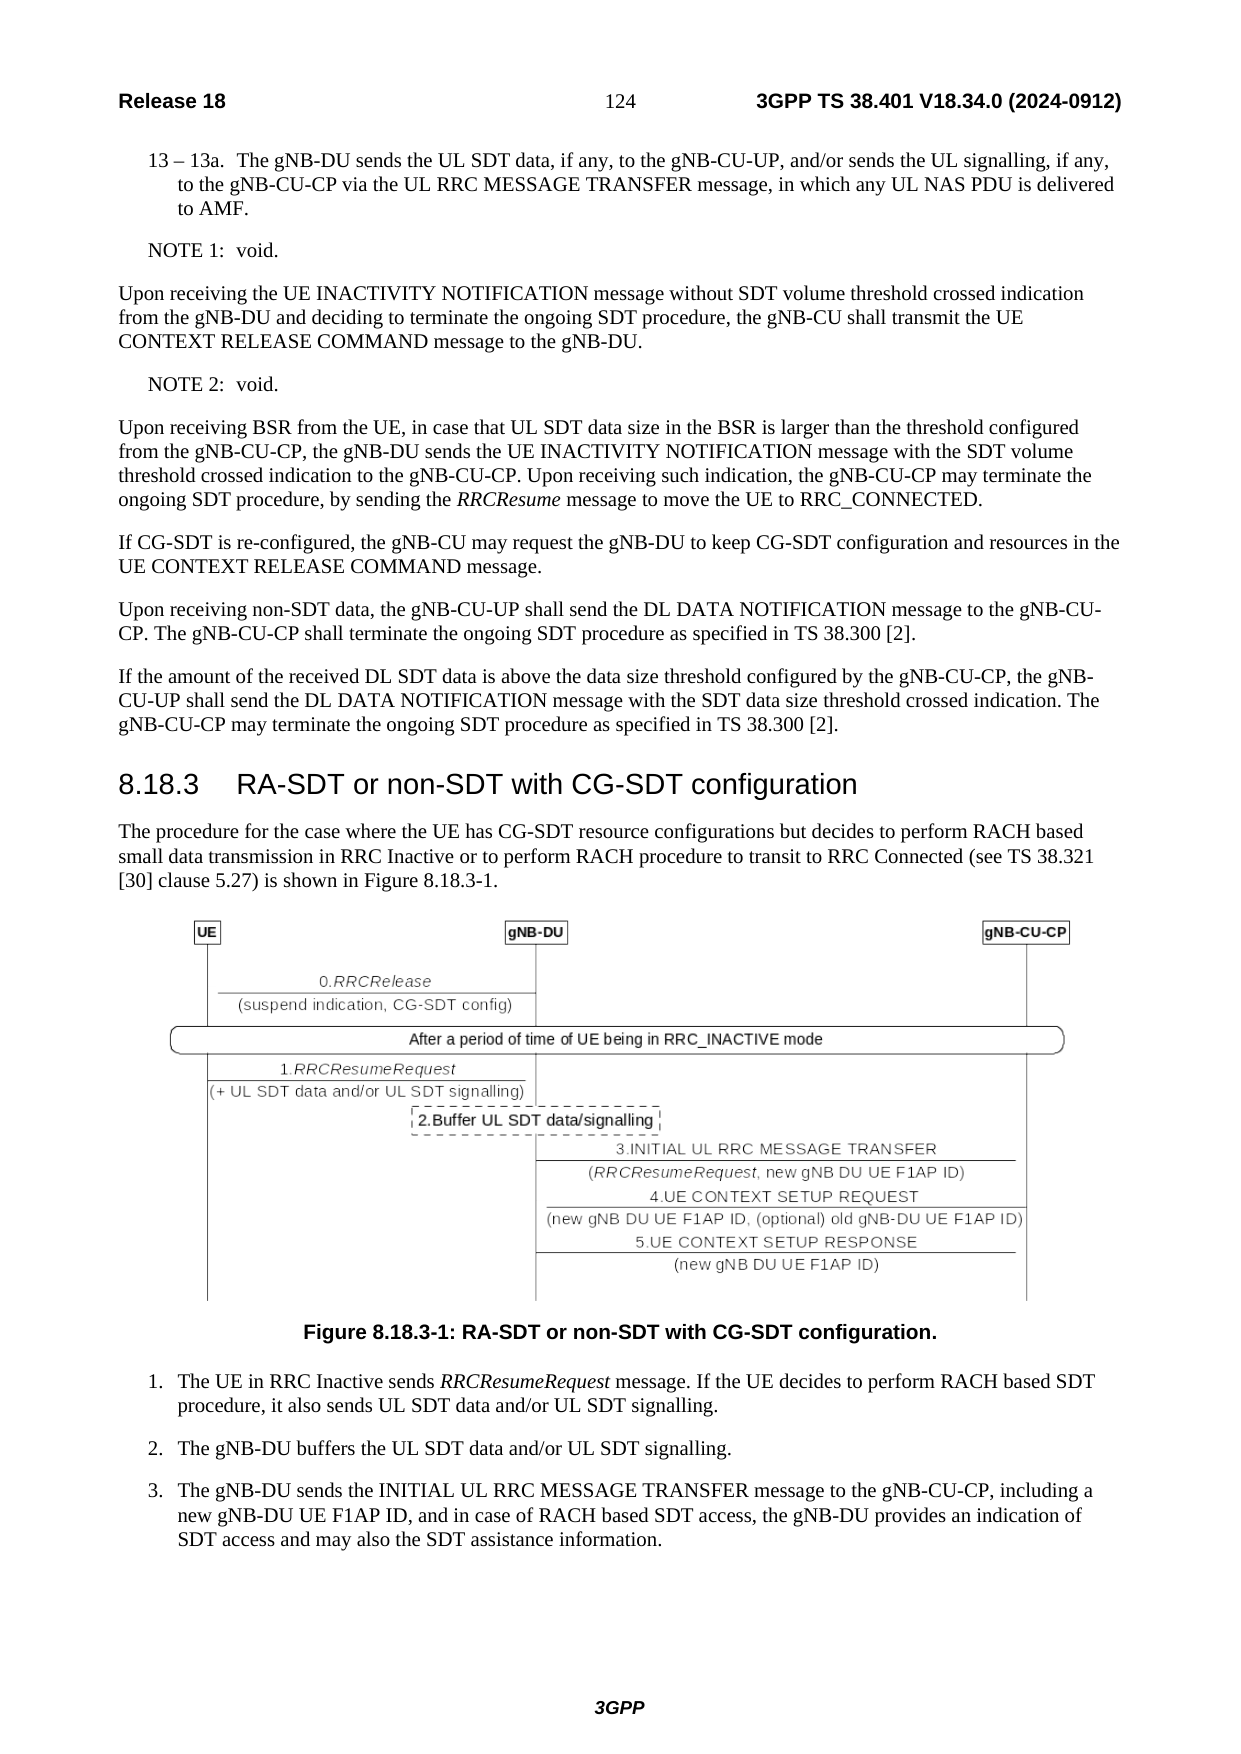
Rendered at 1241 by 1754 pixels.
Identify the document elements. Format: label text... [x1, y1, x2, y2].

text If the amount of the received DL SDT data is above the data size threshold configured by the gNB-CU-CP, the gNB-CU-UP shall send the DL DATA NOTIFICATION message with the SDT data size threshold crossed indication. The gNB-CU-CP may terminate the ongoing SDT procedure as specified in TS 38.300 [2]. [118, 664, 1122, 736]
text Figure 8.18.3-1: RA-SDT or non-SDT with CG-SDT configuration. [118, 1320, 1122, 1344]
text Upon receiving non-SDT data, the gNB-CU-UP shall send the DL DATA NOTIFICATION message to the gNB-CU-CP. The gNB-CU-CP shall terminate the ongoing SDT procedure as specified in TS 38.300 [2]. [118, 597, 1122, 645]
text 1. The UE in RRC Inactive sends RRCResumeRequest message. If the UE decides to perform RACH based SDT procedure, it also sends UL SDT data and/or UL SDT signalling. [148, 1369, 1122, 1417]
text If CG-SDT is re-configured, the gNB-CU may request the gNB-DU to keep CG-SDT configuration and resources in the UE CONTEXT RELEASE COMMAND message. [118, 530, 1122, 578]
subtitle 8.18.3 RA-SDT or non-SDT with CG-SDT configuration [118, 767, 1122, 801]
text Upon receiving the UE INACTIVITY NOTIFICATION message without SDT volume threshold crossed indication from the gNB-DU and deciding to terminate the ongoing SDT procedure, the gNB-CU shall transmit the UE CONTEXT RELEASE COMMAND message to the gNB-DU. [118, 281, 1122, 353]
text The procedure for the case where the UE has CG-SDT resource configurations but decides to perform RACH based small data transmission in RRC Inactive or to perform RACH procedure to transit to RRC Connected (see TS 38.321 [30] clause 5.27) is shown in Figure 8.18.3-1. [118, 819, 1122, 892]
text 2. The gNB-DU buffers the UL SDT data and/or UL SDT signalling. [148, 1436, 1122, 1460]
text NOTE 2: void. [148, 372, 1122, 396]
text 3. The gNB-DU sends the INITIAL UL RRC MESSAGE TRANSFER message to the gNB-CU-CP, including a new gNB-DU UE F1AP ID, and in case of RACH based SDT access, the gNB-DU provides an indication of SDT access and may also the SDT assistance information. [148, 1478, 1122, 1551]
text NOTE 1: void. [148, 238, 1122, 262]
text 13 – 13a. The gNB-DU sends the UL SDT data, if any, to the gNB-CU-UP, and/or sends the UL signalling, if any, to the gNB-CU-CP via the UL RRC MESSAGE TRANSFER message, in which any UL NAS PDU is delivered to AMF. [148, 147, 1122, 220]
text Upon receiving BSR from the UE, in case that UL SDT data size in the BSR is larger than the threshold configured from the gNB-CU-CP, the gNB-DU sends the UE INACTIVITY NOTIFICATION message with the SDT volume threshold crossed indication to the gNB-CU-CP. Upon receiving such indication, the gNB-CU-CP may terminate the ongoing SDT procedure, by sending the RRCResume message to move the UE to RRC_CONNECTED. [118, 415, 1122, 511]
